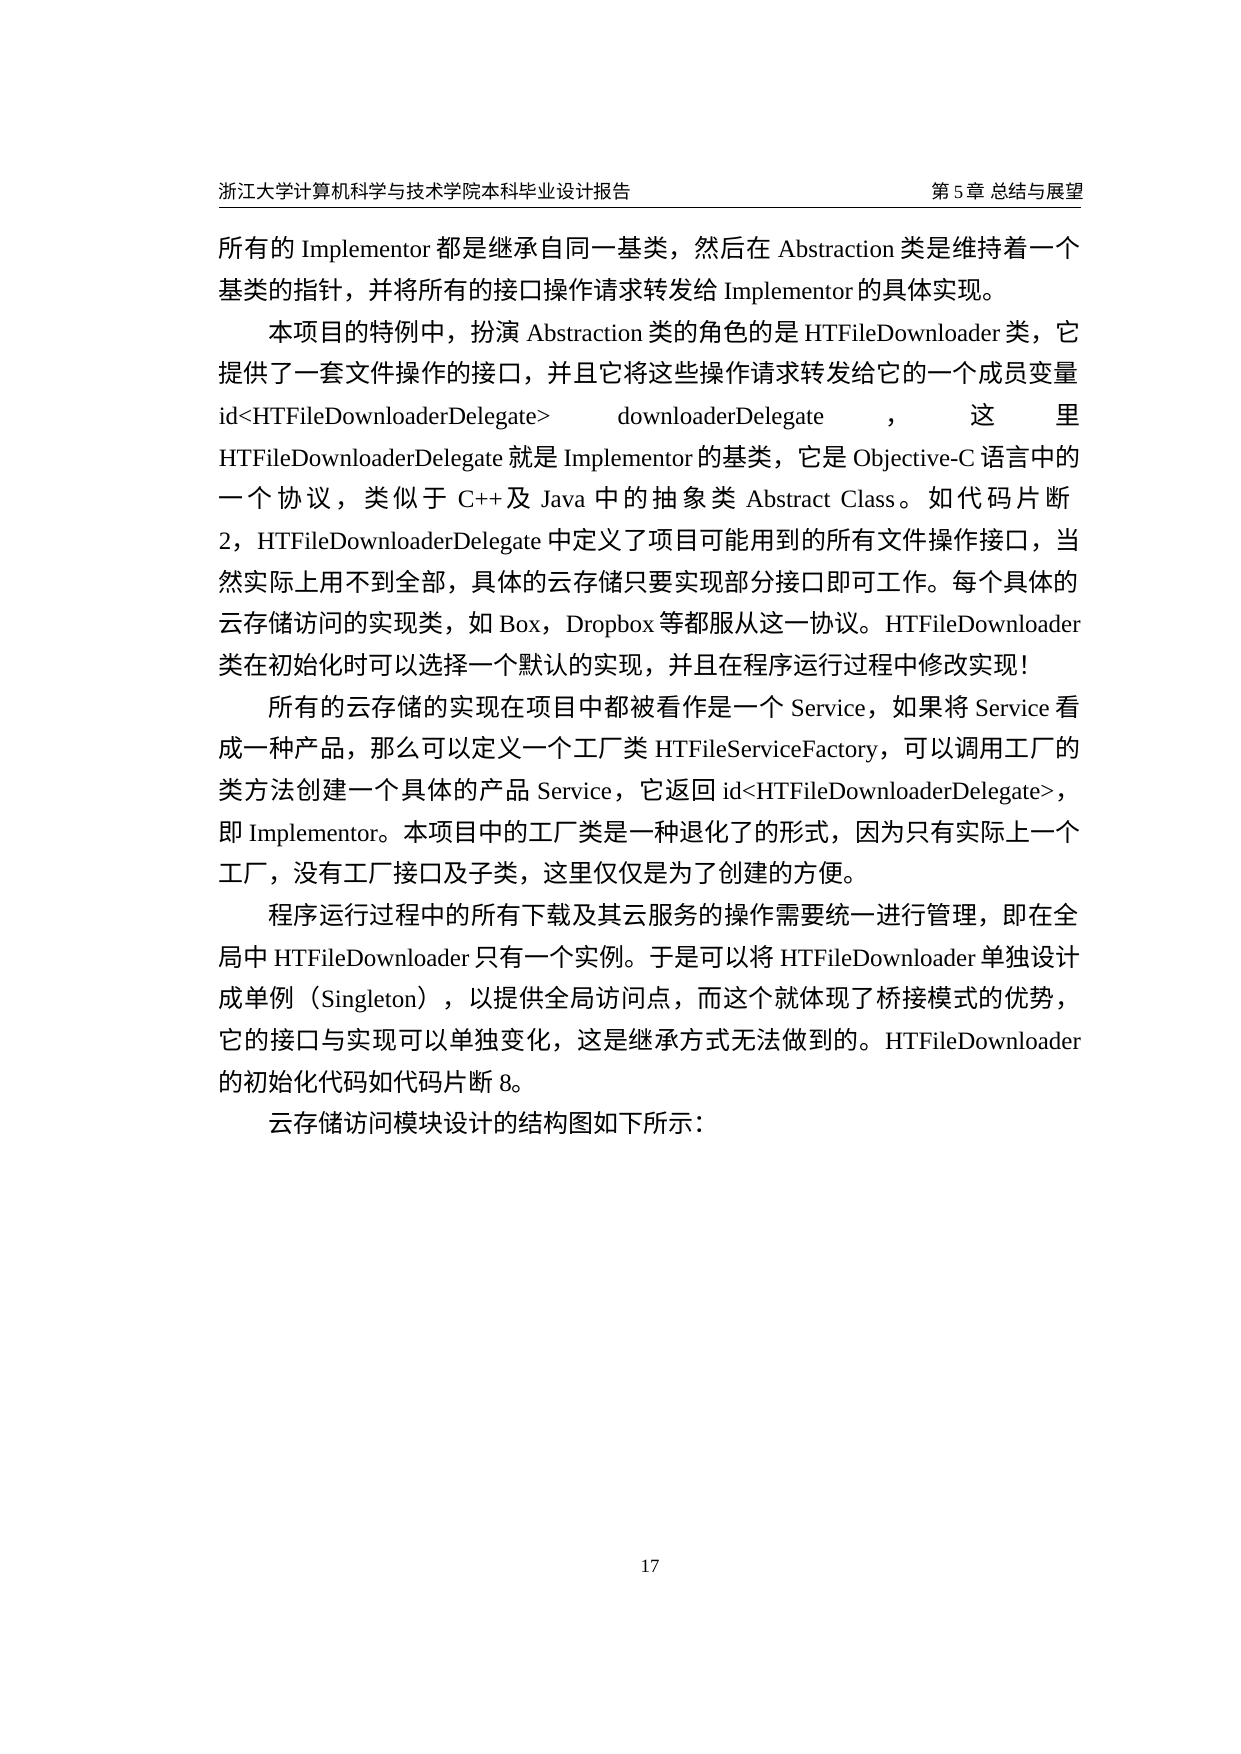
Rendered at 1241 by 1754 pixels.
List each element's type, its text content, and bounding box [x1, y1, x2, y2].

text 本项目的特例中，扮演Abstraction类的角色的是HTFileDownloader类，它提供了一套文件操作的接口，并且它将这些操作请求转发给它的一个成员变量id<HTFileDownloaderDelegate> downloaderDelegate，这里HTFileDownloaderDelegate就是Implementor的基类，它是Objective-C语言中的一个协议，类似于C++及Java中的抽象类Abstract Class。如代码片断 2，HTFileDownloaderDelegate中定义了项目可能用到的所有文件操作接口，当然实际上用不到全部，具体的云存储只要实现部分接口即可工作。每个具体的云存储访问的实现类，如Box，Dropbox等都服从这一协议。HTFileDownloader类在初始化时可以选择一个默认的实现，并且在程序运行过程中修改实现！ [218, 308, 1081, 683]
text 所有的云存储的实现在项目中都被看作是一个Service，如果将Service看成一种产品，那么可以定义一个工厂类HTFileServiceFactory，可以调用工厂的类方法创建一个具体的产品Service，它返回id<HTFileDownloaderDelegate>，即Implementor。本项目中的工厂类是一种退化了的形式，因为只有实际上一个工厂，没有工厂接口及子类，这里仅仅是为了创建的方便。 [218, 683, 1081, 891]
text 程序运行过程中的所有下载及其云服务的操作需要统一进行管理，即在全局中HTFileDownloader只有一个实例。于是可以将HTFileDownloader单独设计成单例（Singleton），以提供全局访问点，而这个就体现了桥接模式的优势，它的接口与实现可以单独变化，这是继承方式无法做到的。HTFileDownloader的初始化代码如代码片断 8。 [218, 891, 1081, 1099]
text 云存储访问模块设计的结构图如下所示： [218, 1099, 1081, 1141]
text 桥接模式要求有一个Abstraction提供操作接口及多种不同的Implementor，所有的Implementor都是继承自同一基类，然后在Abstraction类是维持着一个基类的指针，并将所有的接口操作请求转发给Implementor的具体实现。 [218, 224, 1081, 308]
